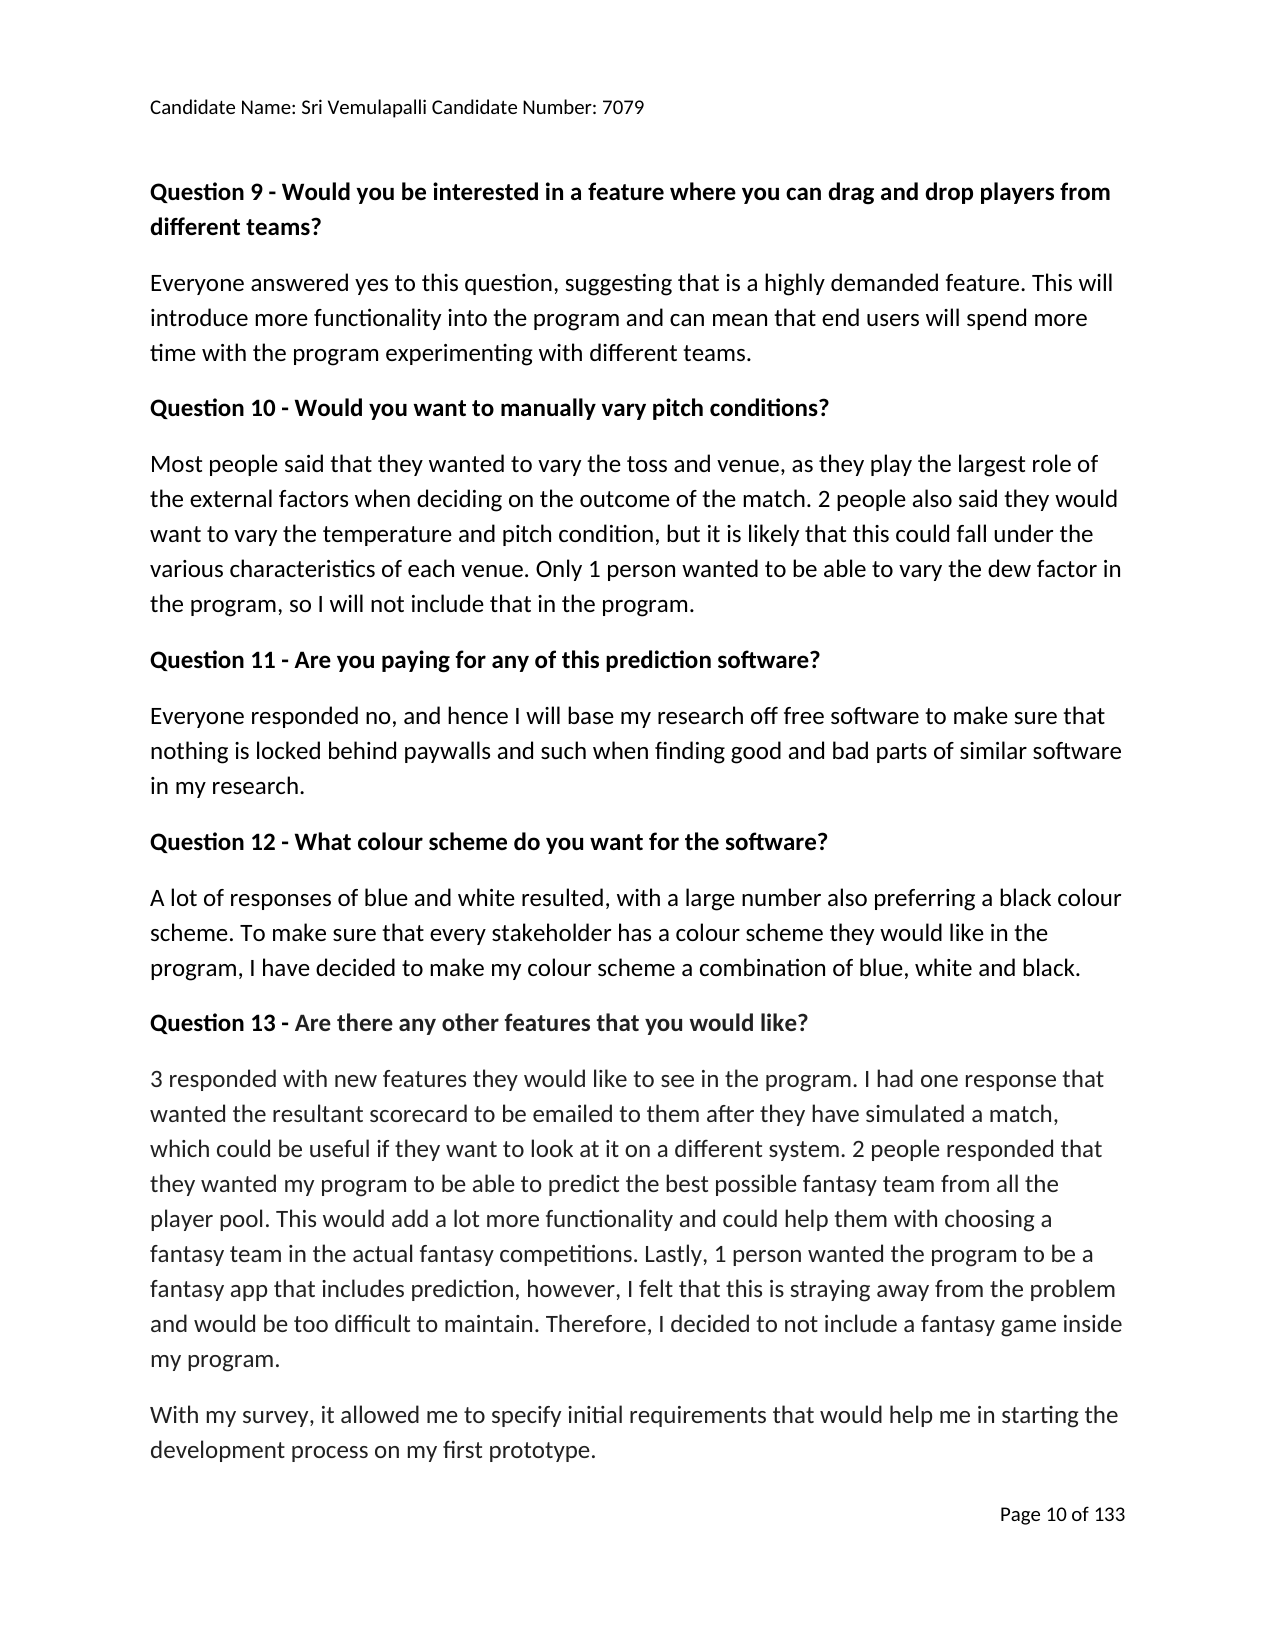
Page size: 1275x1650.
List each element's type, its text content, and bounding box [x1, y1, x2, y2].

text Question 13 - Are there any other features that you would like? [150, 1007, 1125, 1038]
text Everyone responded no, and hence I will base my research off free software to make sure that nothing is locked behind paywalls and such when finding good and bad parts of similar software in my research. [150, 700, 1125, 801]
text A lot of responses of blue and white resulted, with a large number also preferring a black colour scheme. To make sure that every stakeholder has a colour scheme they would like in the program, I have decided to make my colour scheme a combination of blue, white and black. [150, 882, 1125, 982]
text Question 10 - Would you want to manually vary pitch conditions? [150, 392, 1125, 423]
text Question 9 - Would you be interested in a feature where you can drag and drop players from different teams? [150, 176, 1125, 241]
text With my survey, it allowed me to specify initial requirements that would help me in starting the development process on my first prototype. [150, 1399, 1125, 1465]
text Everyone answered yes to this question, suggesting that is a highly demanded feature. This will introduce more functionality into the program and can mean that end users will spend more time with the program experimenting with different teams. [150, 267, 1125, 367]
text Question 11 - Are you paying for any of this prediction software? [150, 644, 1125, 675]
text Question 12 - What colour scheme do you want for the software? [150, 826, 1125, 856]
text 3 responded with new features they would like to see in the program. I had one response that wanted the resultant scorecard to be emailed to them after they have simulated a match, which could be useful if they want to look at it on a different system. 2 people responded that they wanted my program to be able to predict the best possible fantasy team from all the player pool. This would add a lot more functionality and could help them with choosing a fantasy team in the actual fantasy competitions. Lastly, 1 person wanted the program to be a fantasy app that includes prediction, however, I felt that this is straying away from the problem and would be too difficult to maintain. Therefore, I decided to not include a fantasy game inside my program. [150, 1063, 1125, 1374]
text Most people said that they wanted to vary the toss and venue, as they play the largest role of the external factors when deciding on the outcome of the match. 2 people also said they would want to vary the temperature and pitch condition, but it is likely that this could fall under the various characteristics of each venue. Only 1 person wanted to be able to vary the dew factor in the program, so I will not include that in the program. [150, 448, 1125, 619]
